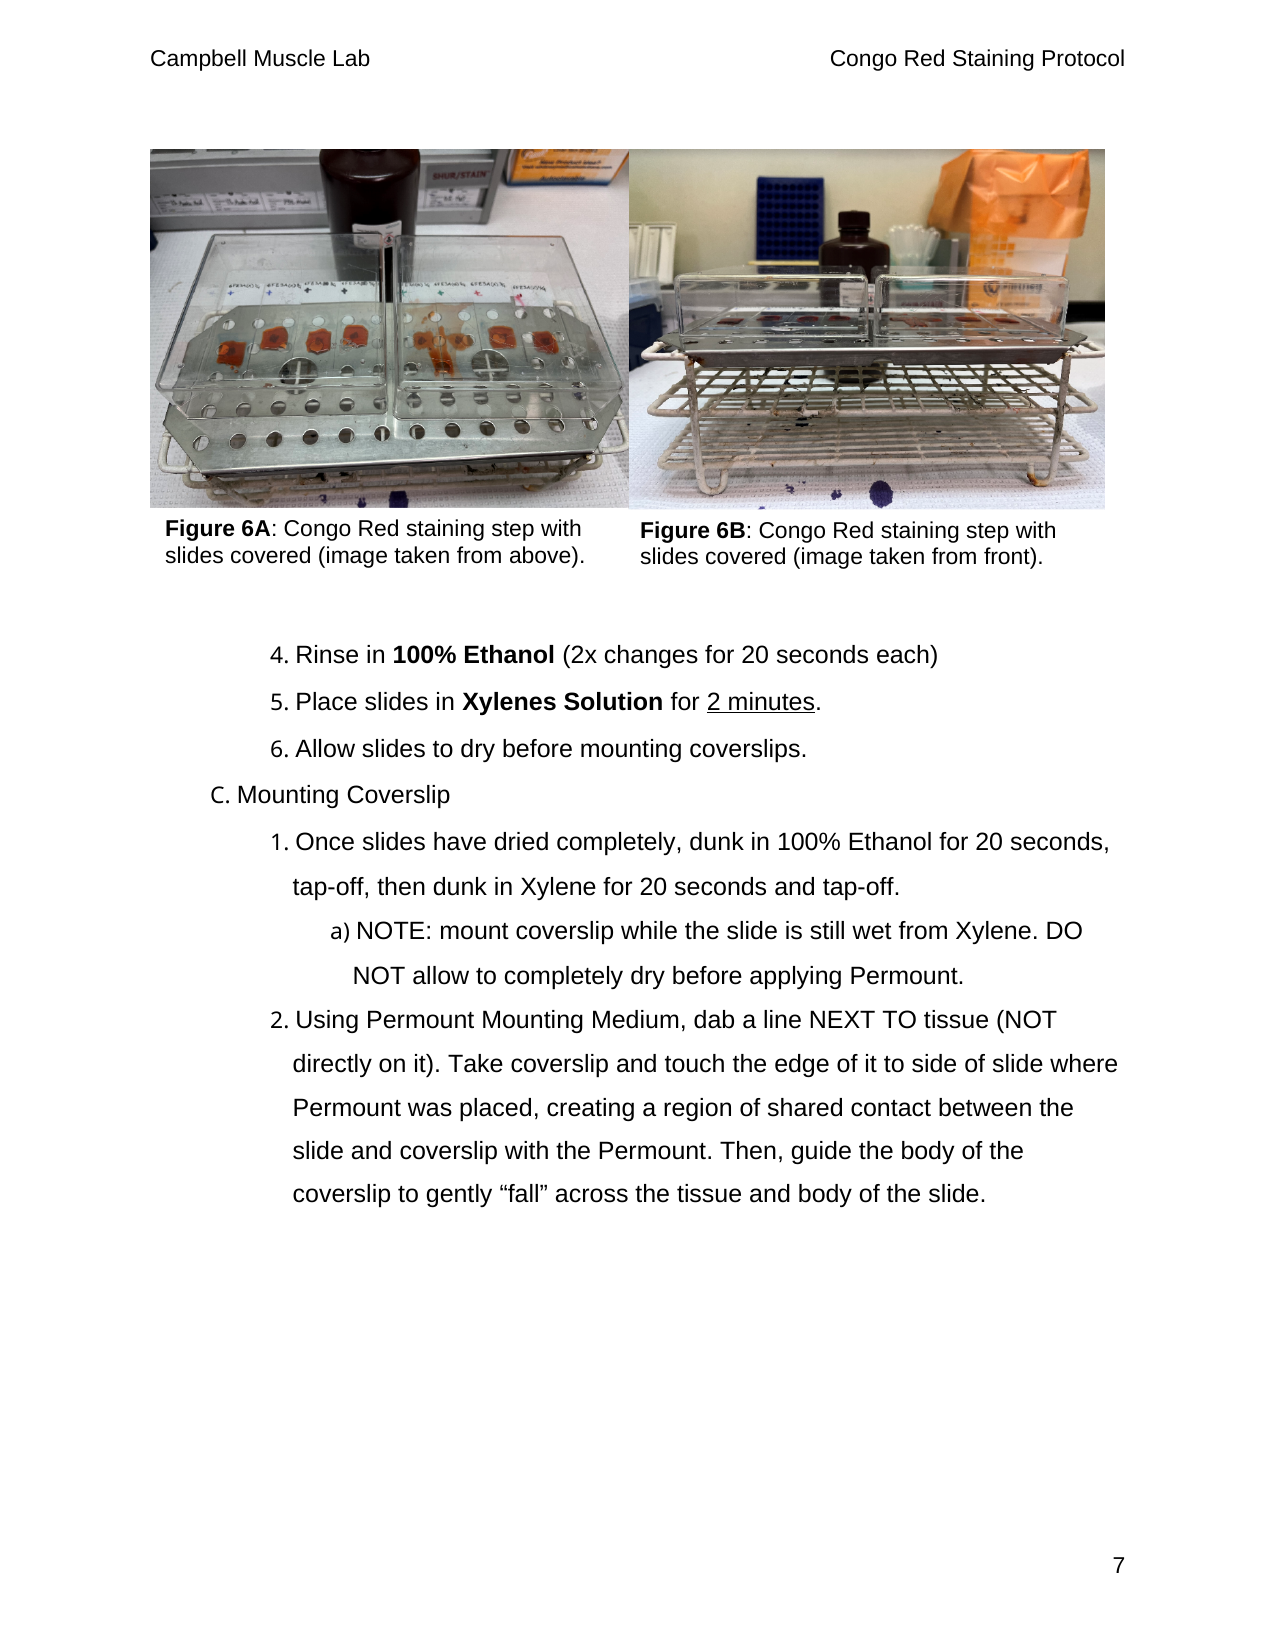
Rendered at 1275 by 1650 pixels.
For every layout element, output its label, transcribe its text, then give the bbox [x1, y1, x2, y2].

text Rinse in 100% Ethanol (2x changes for 20 seconds each) [270, 639, 1125, 670]
text Allow slides to dry before mounting coverslips. [270, 733, 1125, 764]
picture [150, 149, 1105, 509]
text Place slides in Xylenes Solution for 2 minutes. [270, 686, 1125, 717]
text Using Permount Mounting Medium, dab a line NEXT TO tissue (NOT directly on it). Take coverslip and touch the edge of it to side of slide where Permount was placed, creating a region of shared contact between the slide and coverslip with the Permount. Then, guide the body of the coverslip to gently “fall” across the tissue and body of the slide. [270, 1004, 1125, 1208]
text Once slides have dried completely, dunk in 100% Ethanol for 20 seconds, tap-off, then dunk in Xylene for 20 seconds and tap-off. [270, 826, 1125, 901]
list NOTE: mount coverslip while the slide is still wet from Xylene. DO NOT allow to completely dry before applying Permount. [330, 915, 1125, 989]
text Mounting Coverslip [210, 779, 1125, 811]
